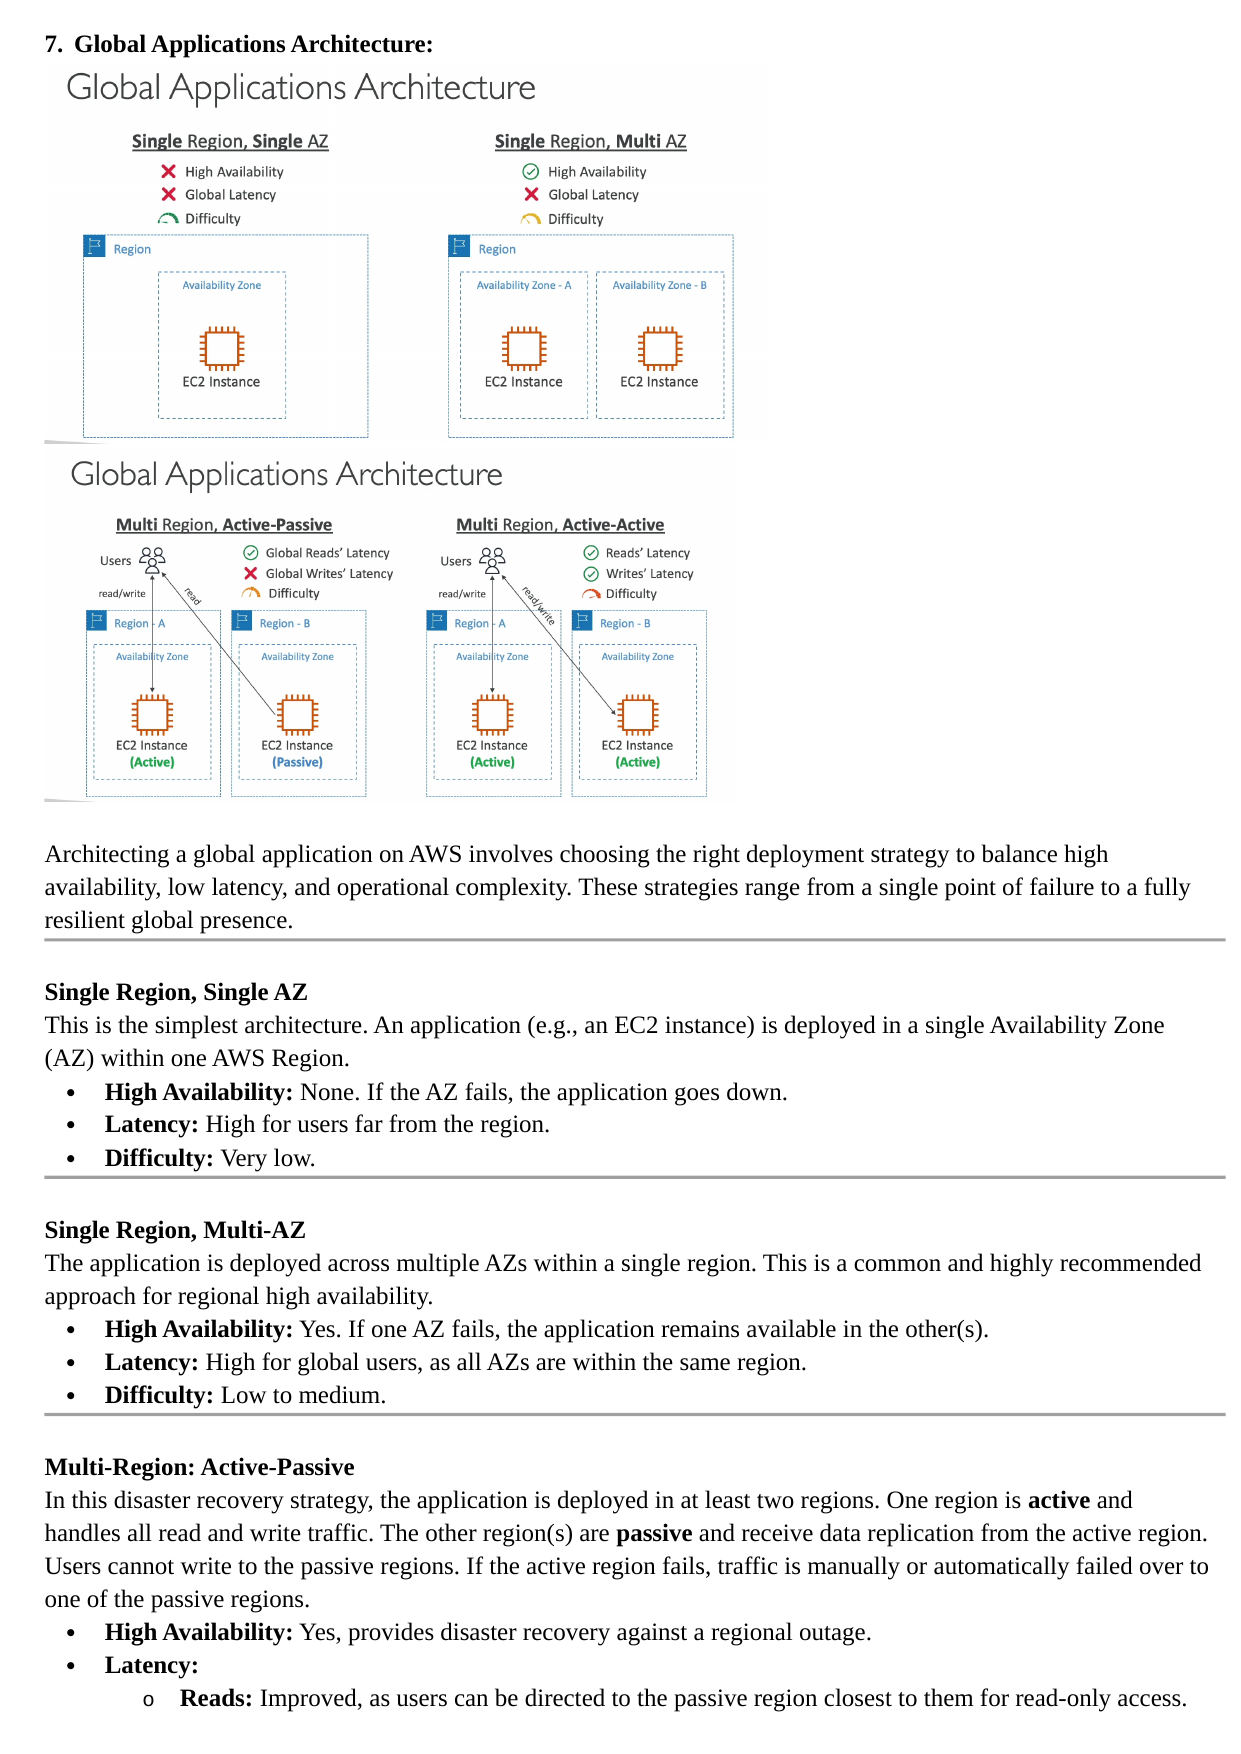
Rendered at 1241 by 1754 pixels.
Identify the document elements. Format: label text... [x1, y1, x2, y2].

list High Availability: None. If the AZ fails, the application goes down. [67, 1077, 1211, 1105]
picture [44, 62, 770, 444]
list Single Region, Single AZ [44, 977, 1211, 1006]
list Difficulty: Low to medium. [67, 1380, 1211, 1409]
list Architecting a global application on AWS involves choosing the right deployment strategy to balance high availability, low latency, and operational complexity. These strategies range from a single point of failure to a fully resilient global presence. [44, 839, 1211, 934]
list Latency: High for global users, as all AZs are within the same region. [67, 1347, 1211, 1376]
list Reads: Improved, as users can be directed to the passive region closest to them for read-only access. [142, 1683, 1211, 1713]
list Single Region, Multi-AZ [44, 1215, 1211, 1243]
list Latency: [67, 1650, 1211, 1679]
list The application is deployed across multiple AZs within a single region. This is a common and highly recommended approach for regional high availability. [44, 1248, 1211, 1309]
list In this disaster recovery strategy, the application is deployed in at least two regions. One region is active and handles all read and write traffic. The other region(s) are passive and receive data replication from the active region. Users cannot write to the passive regions. If the active region fails, traffic is manually or automatically failed over to one of the passive regions. [44, 1485, 1211, 1613]
list Difficulty: Very low. [67, 1143, 1211, 1171]
list High Availability: Yes. If one AZ fails, the application remains available in the other(s). [67, 1314, 1211, 1343]
picture [44, 448, 739, 802]
list Global Applications Architecture: [44, 29, 1211, 58]
list Multi-Region: Active-Passive [44, 1452, 1211, 1481]
list Latency: High for users far from the region. [67, 1109, 1211, 1138]
list This is the simplest architecture. An application (e.g., an EC2 instance) is deployed in a single Availability Zone (AZ) within one AWS Region. [44, 1011, 1211, 1072]
list High Availability: Yes, provides disaster recovery against a regional outage. [67, 1617, 1211, 1646]
